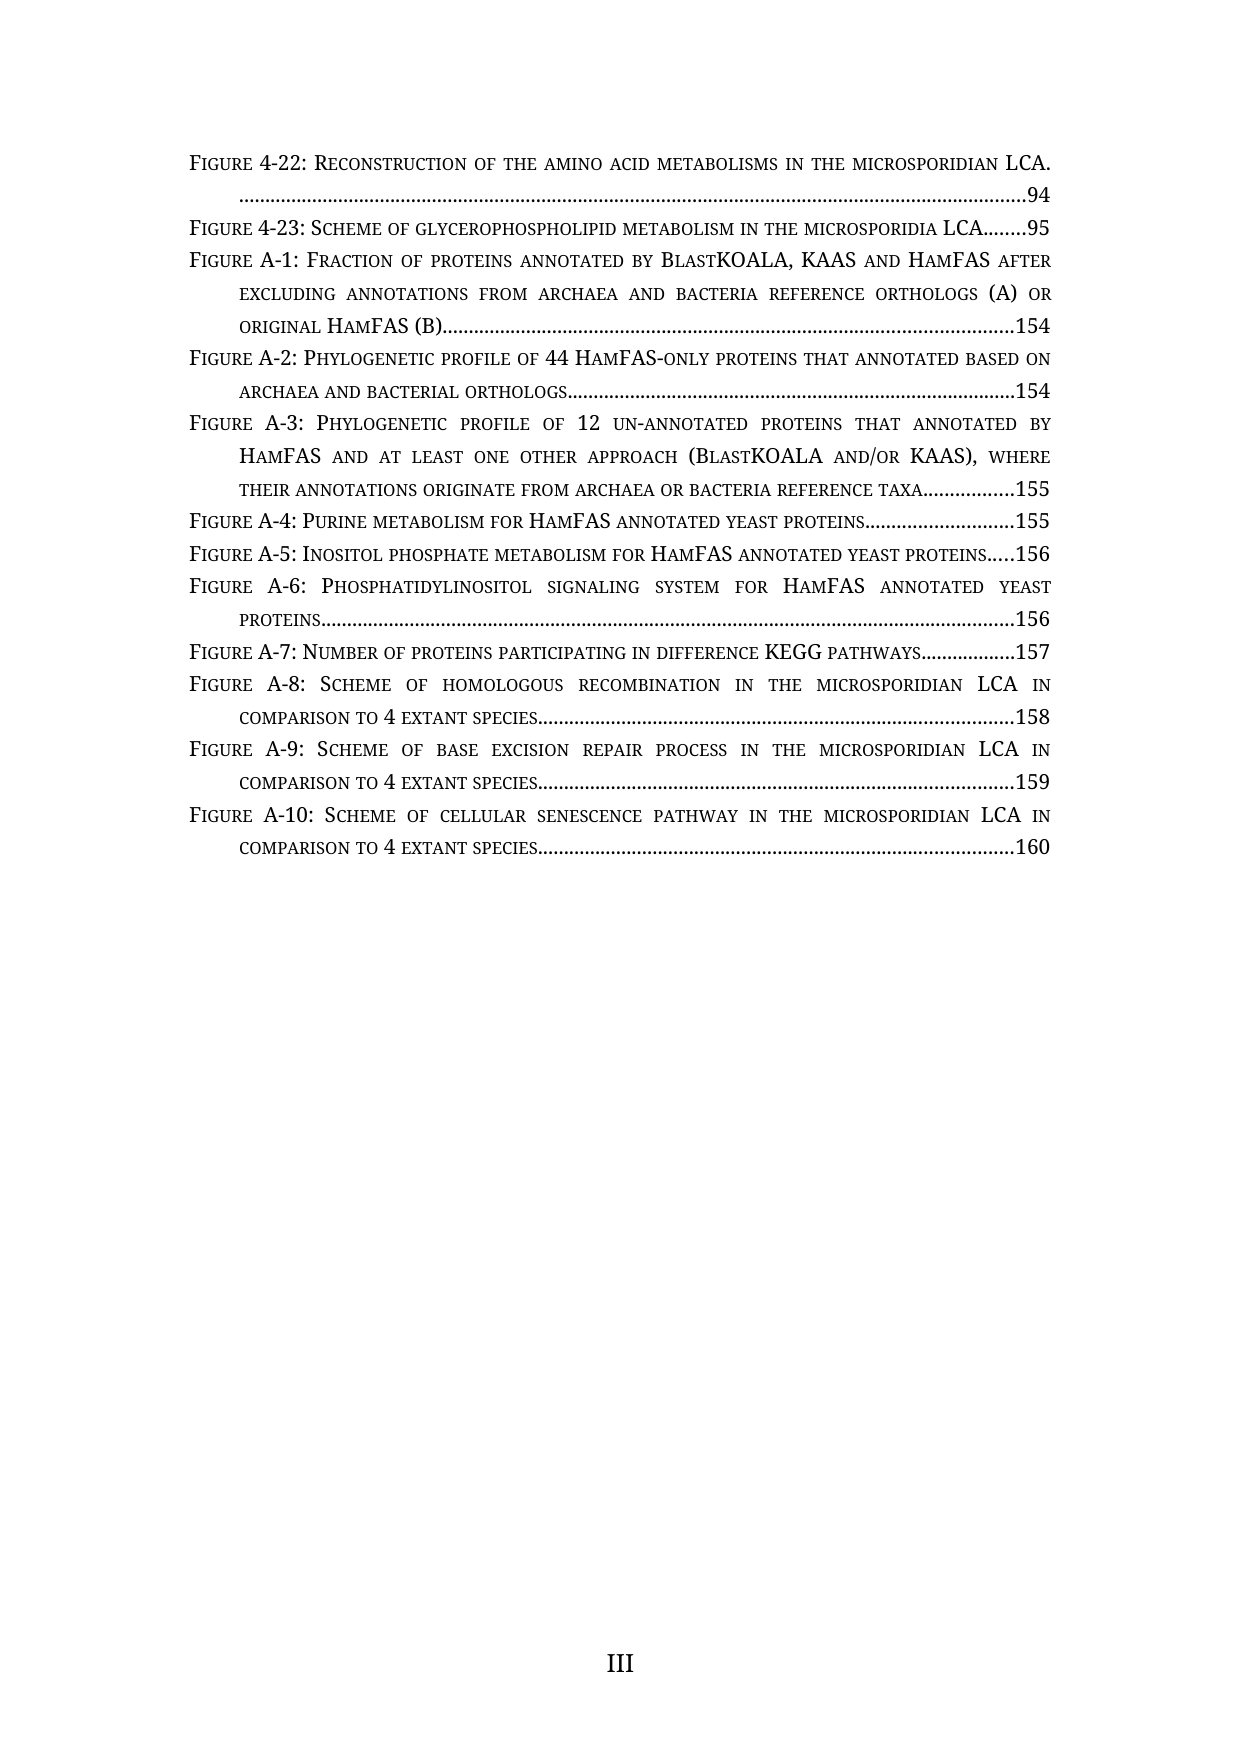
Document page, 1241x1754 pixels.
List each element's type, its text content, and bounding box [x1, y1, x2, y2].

text Figure A-10: Scheme of cellular senescence pathway in the microsporidian LCA in comparison to 4 extant species. 160 [189, 800, 1051, 861]
text Figure A-1: Fraction of proteins annotated by BlastKOALA, KAAS and HamFAS after excluding annotations from archaea and bacteria reference orthologs (A) or original HamFAS (B). 154 [189, 246, 1051, 339]
text Figure A-6: Phosphatidylinositol signaling system for HamFAS annotated yeast proteins. 156 [189, 572, 1051, 633]
text Figure A-2: Phylogenetic profile of 44 HamFAS-only proteins that annotated based on archaea and bacterial orthologs. 154 [189, 343, 1051, 404]
text Figure A-4: Purine metabolism for HamFAS annotated yeast proteins. 155 [189, 506, 1051, 535]
text Figure 4-22: Reconstruction of the amino acid metabolisms in the microsporidian LCA. 94 [189, 148, 1051, 209]
text Figure A-5: Inositol phosphate metabolism for HamFAS annotated yeast proteins. 156 [189, 539, 1051, 567]
text Figure A-8: Scheme of homologous recombination in the microsporidian LCA in comparison to 4 extant species. 158 [189, 669, 1051, 730]
text Figure A-7: Number of proteins participating in difference KEGG pathways. 157 [189, 637, 1051, 665]
text Figure 4-23: Scheme of glycerophospholipid metabolism in the microsporidia LCA. 95 [189, 213, 1051, 241]
text Figure A-9: Scheme of base excision repair process in the microsporidian LCA in comparison to 4 extant species. 159 [189, 734, 1051, 796]
text Figure A-3: Phylogenetic profile of 12 un-annotated proteins that annotated by HamFAS and at least one other approach (BlastKOALA and/or KAAS), where their annotations originate from archaea or bacteria reference taxa. 155 [189, 408, 1051, 502]
